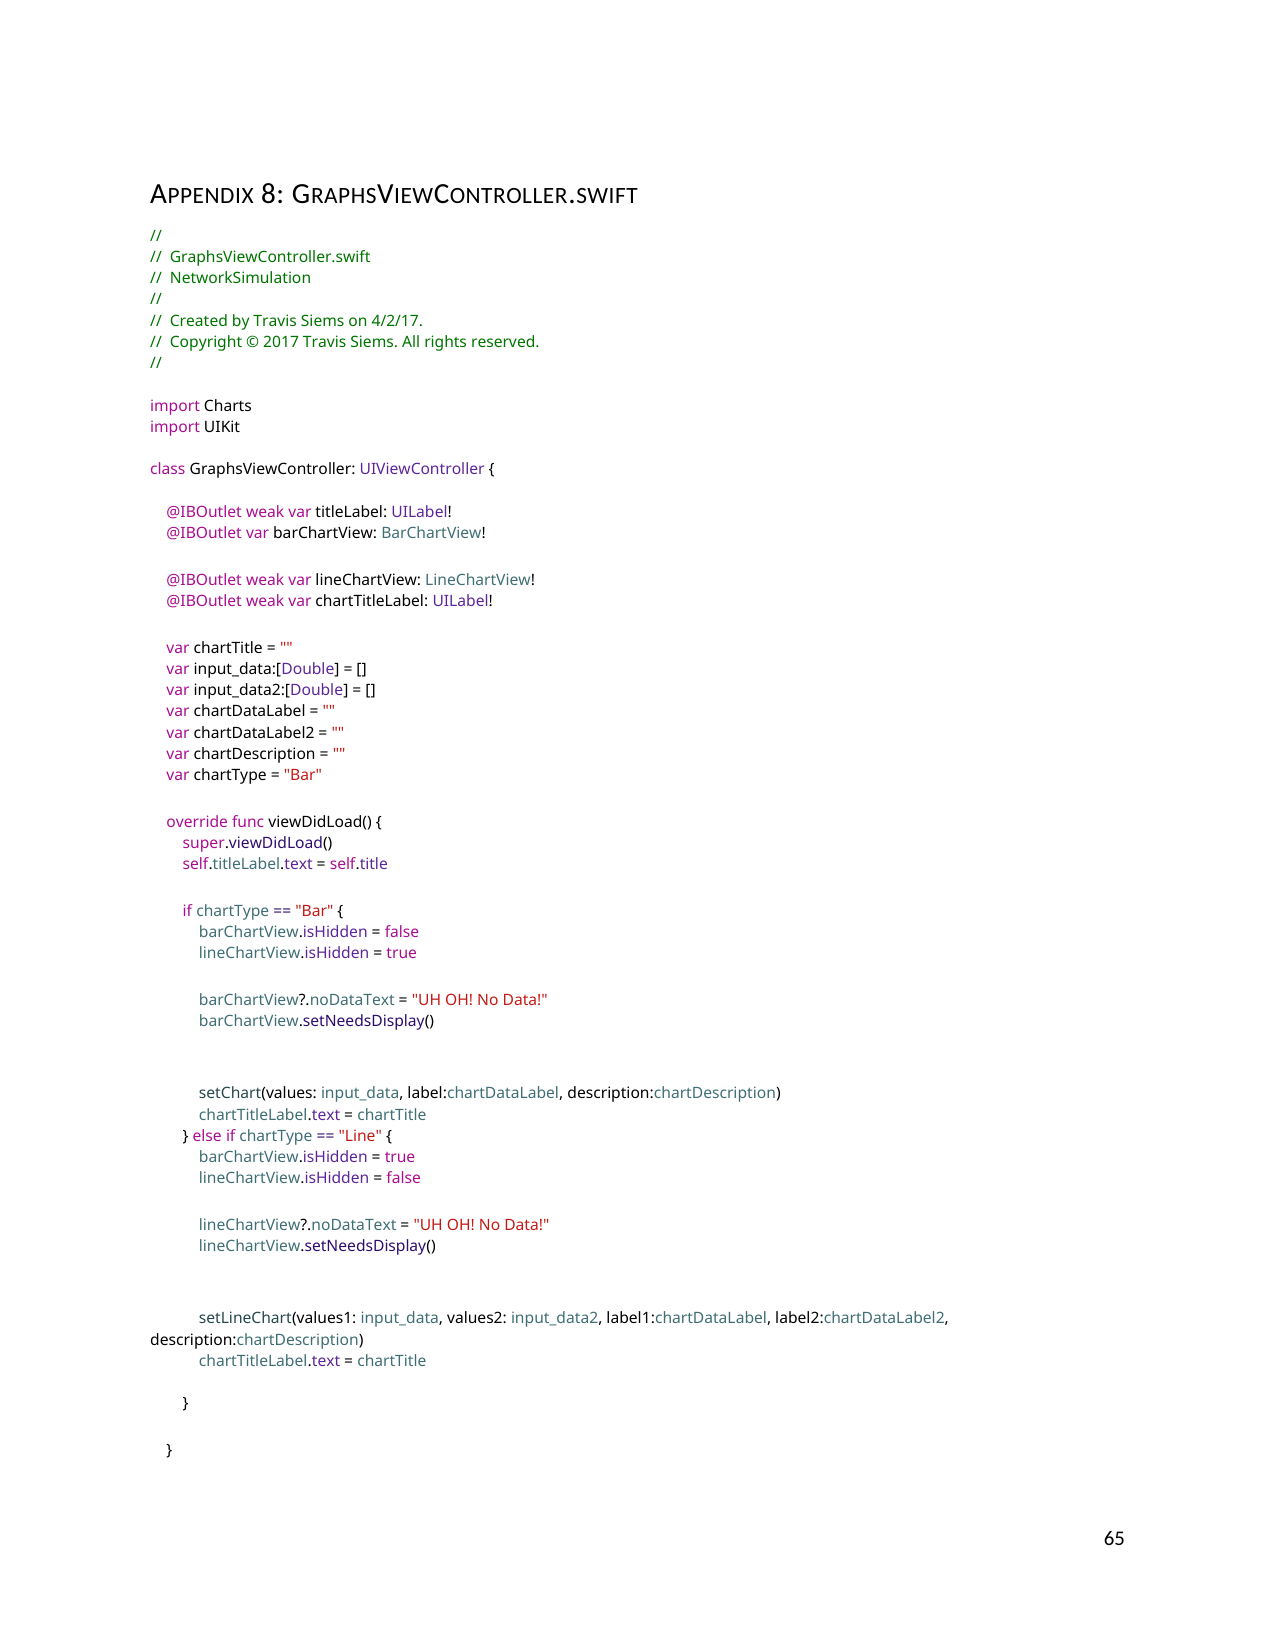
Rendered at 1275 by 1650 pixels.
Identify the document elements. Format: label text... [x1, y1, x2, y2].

text barChartView?.noDataText = "UH OH! No Data!" [150, 989, 1125, 1010]
text var chartType = "Bar" [150, 764, 1125, 785]
text barChartView.isHidden = false [150, 921, 1125, 942]
subtitle Appendix 8: GraphsViewController.swift [150, 175, 1125, 211]
text setChart(values: input_data, label:chartDataLabel, description:chartDescription) [150, 1082, 1125, 1103]
text // Created by Travis Siems on 4/2/17. [150, 309, 1125, 331]
text // NetworkSimulation [150, 267, 1125, 288]
text chartTitleLabel.text = chartTitle [150, 1350, 1125, 1371]
text self.titleLabel.text = self.title [150, 853, 1125, 874]
text } [150, 1392, 1125, 1413]
text lineChartView.isHidden = false [150, 1167, 1125, 1188]
text // Copyright © 2017 Travis Siems. All rights reserved. [150, 331, 1125, 352]
text import Charts [150, 394, 1125, 416]
text // GraphsViewController.swift [150, 246, 1125, 267]
text @IBOutlet weak var lineChartView: LineChartView! [150, 568, 1125, 590]
text lineChartView?.noDataText = "UH OH! No Data!" [150, 1214, 1125, 1235]
text if chartType == "Bar" { [150, 900, 1125, 921]
text var chartTitle = "" [150, 636, 1125, 658]
text @IBOutlet var barChartView: BarChartView! [150, 522, 1125, 543]
text // [150, 224, 1125, 246]
text @IBOutlet weak var chartTitleLabel: UILabel! [150, 590, 1125, 611]
text import UIKit [150, 416, 1125, 437]
text var input_data:[Double] = [] [150, 658, 1125, 679]
text var chartDataLabel = "" [150, 700, 1125, 721]
text chartTitleLabel.text = chartTitle [150, 1103, 1125, 1125]
text } [150, 1439, 1125, 1460]
text override func viewDidLoad() { [150, 811, 1125, 832]
text @IBOutlet weak var titleLabel: UILabel! [150, 501, 1125, 522]
text lineChartView.isHidden = true [150, 942, 1125, 963]
text setLineChart(values1: input_data, values2: input_data2, label1:chartDataLabel, label2:chartDataLabel2, description:chartDescription) [150, 1307, 1125, 1350]
text // [150, 288, 1125, 309]
text // [150, 352, 1125, 373]
text var chartDataLabel2 = "" [150, 721, 1125, 743]
text super.viewDidLoad() [150, 832, 1125, 853]
text lineChartView.setNeedsDisplay() [150, 1235, 1125, 1256]
text } else if chartType == "Line" { [150, 1125, 1125, 1146]
text var chartDescription = "" [150, 743, 1125, 764]
text var input_data2:[Double] = [] [150, 679, 1125, 700]
text class GraphsViewController: UIViewController { [150, 458, 1125, 479]
text barChartView.setNeedsDisplay() [150, 1010, 1125, 1031]
text barChartView.isHidden = true [150, 1146, 1125, 1167]
